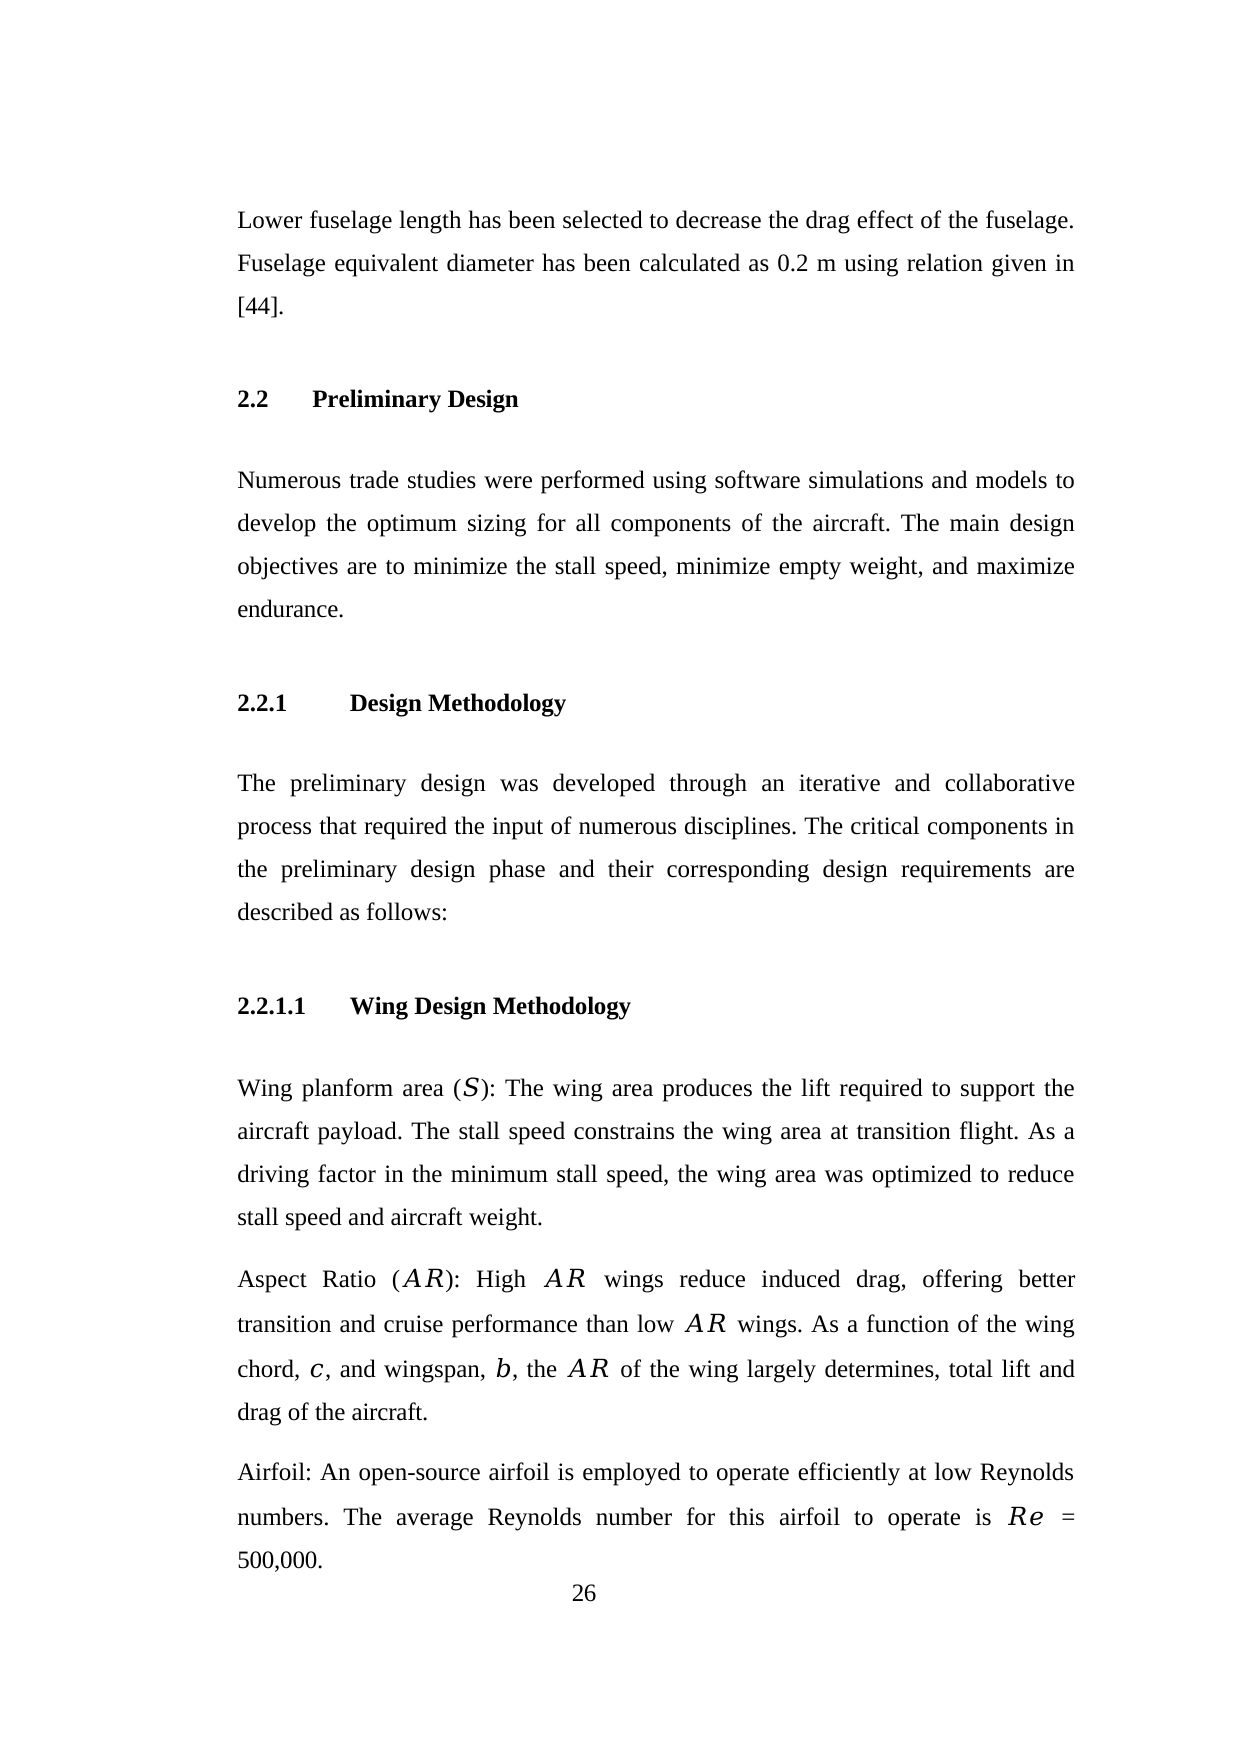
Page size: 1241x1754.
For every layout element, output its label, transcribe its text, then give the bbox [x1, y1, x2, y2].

subtitle Wing Design Methodology [237, 991, 1094, 1020]
text Wing planform area (𝑆): The wing area produces the lift required to support the aircraft payload. The stall speed constrains the wing area at transition flight. As a driving factor in the minimum stall speed, the wing area was optimized to reduce stall speed and aircraft weight. [237, 1071, 1076, 1231]
text Aspect Ratio (𝐴𝑅): High 𝐴𝑅 wings reduce induced drag, offering better transition and cruise performance than low 𝐴𝑅 wings. As a function of the wing chord, 𝑐, and wingspan, 𝑏, the 𝐴𝑅 of the wing largely determines, total lift and drag of the aircraft. [237, 1262, 1076, 1426]
text The preliminary design was developed through an iterative and collaborative process that required the input of numerous disciplines. The critical components in the preliminary design phase and their corresponding design requirements are described as follows: [237, 768, 1075, 926]
text Numerous trade studies were performed using software simulations and models to develop the optimum sizing for all components of the aircraft. The main design objectives are to minimize the stall speed, minimize empty weight, and maximize endurance. [237, 465, 1076, 623]
subtitle Design Methodology [237, 688, 1094, 716]
subtitle Preliminary Design [237, 384, 1094, 413]
text Lower fuselage length has been selected to decrease the drag effect of the fuselage. Fuselage equivalent diameter has been calculated as 0.2 m using relation given in [44]. [237, 205, 1076, 320]
text Airfoil: An open-source airfoil is employed to operate efficiently at low Reynolds numbers. The average Reynolds number for this airfoil to operate is 𝑅𝑒 = 500,000. [237, 1457, 1076, 1574]
